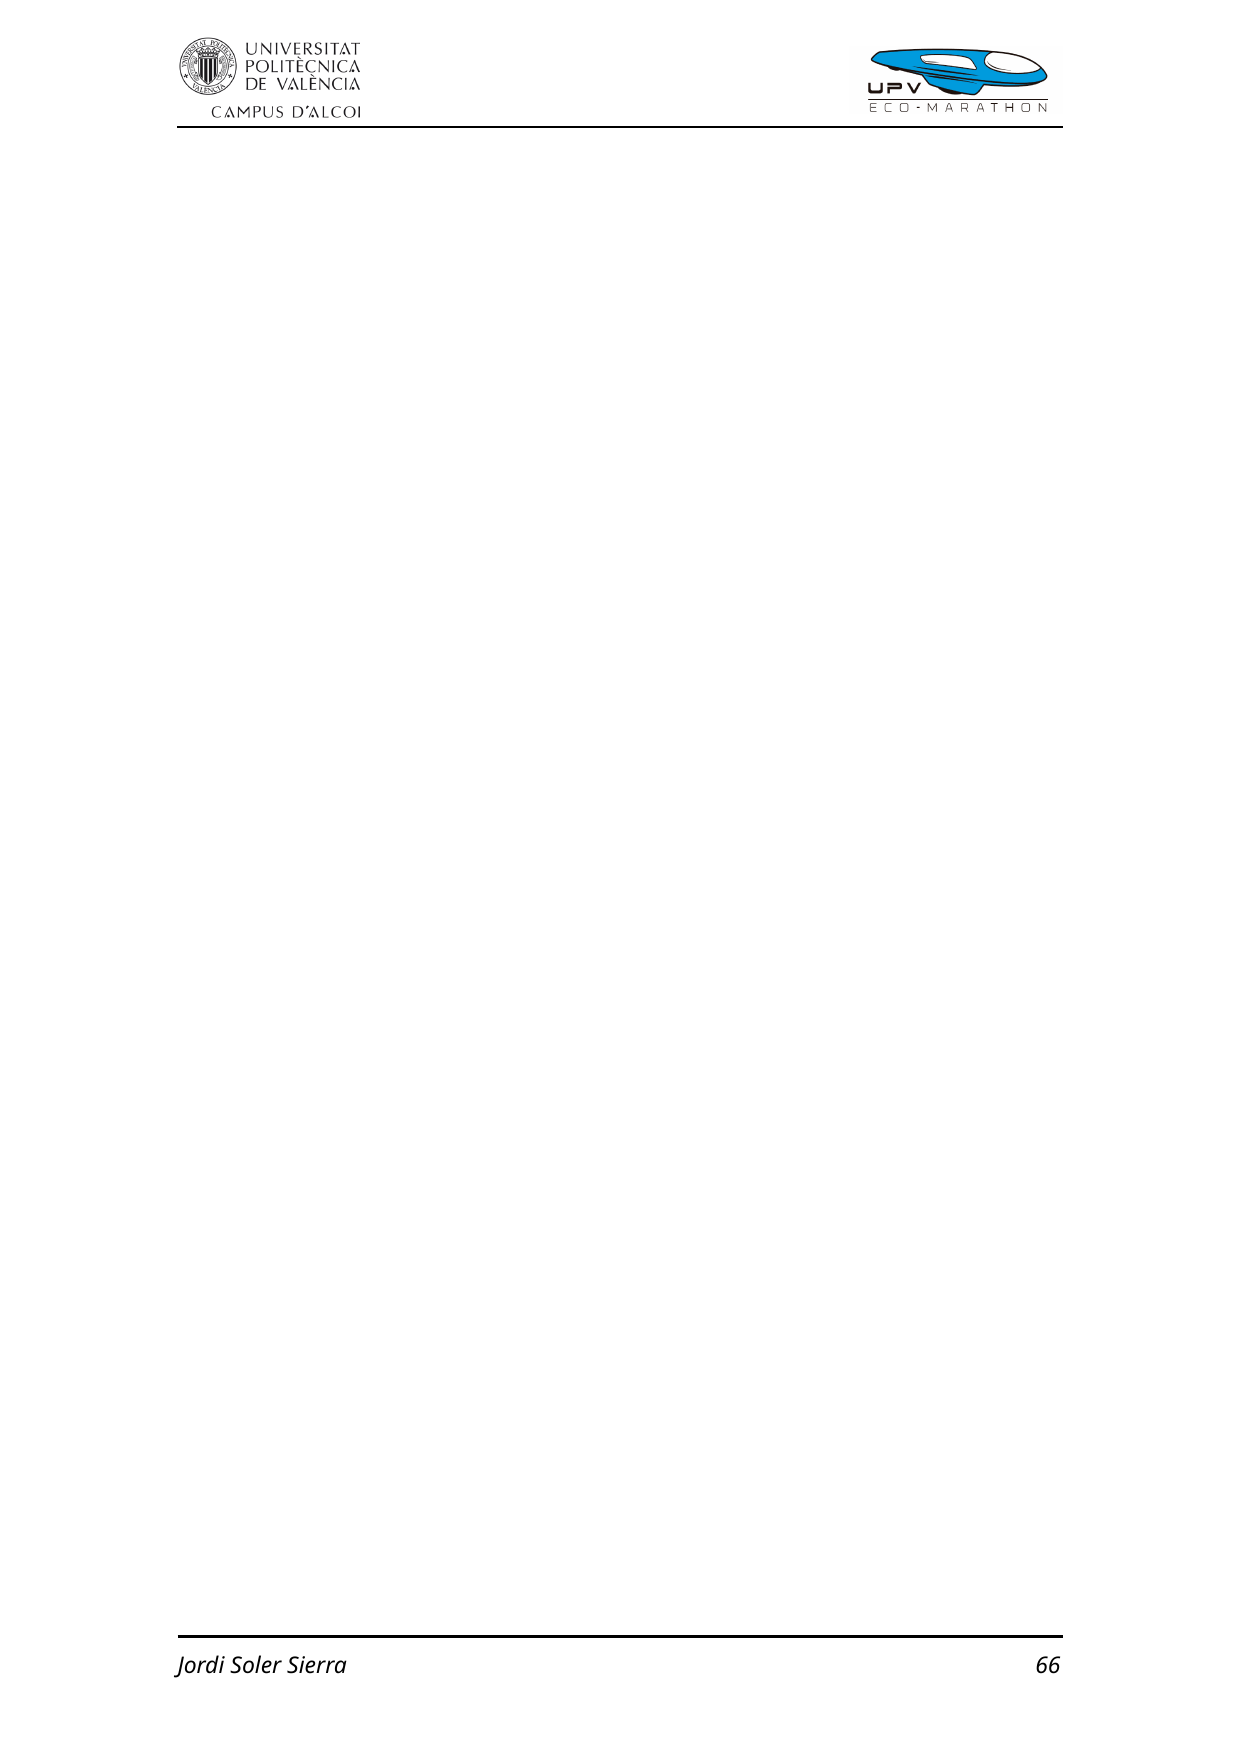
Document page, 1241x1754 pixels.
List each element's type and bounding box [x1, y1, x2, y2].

picture [849, 46, 1063, 114]
picture [177, 34, 362, 121]
